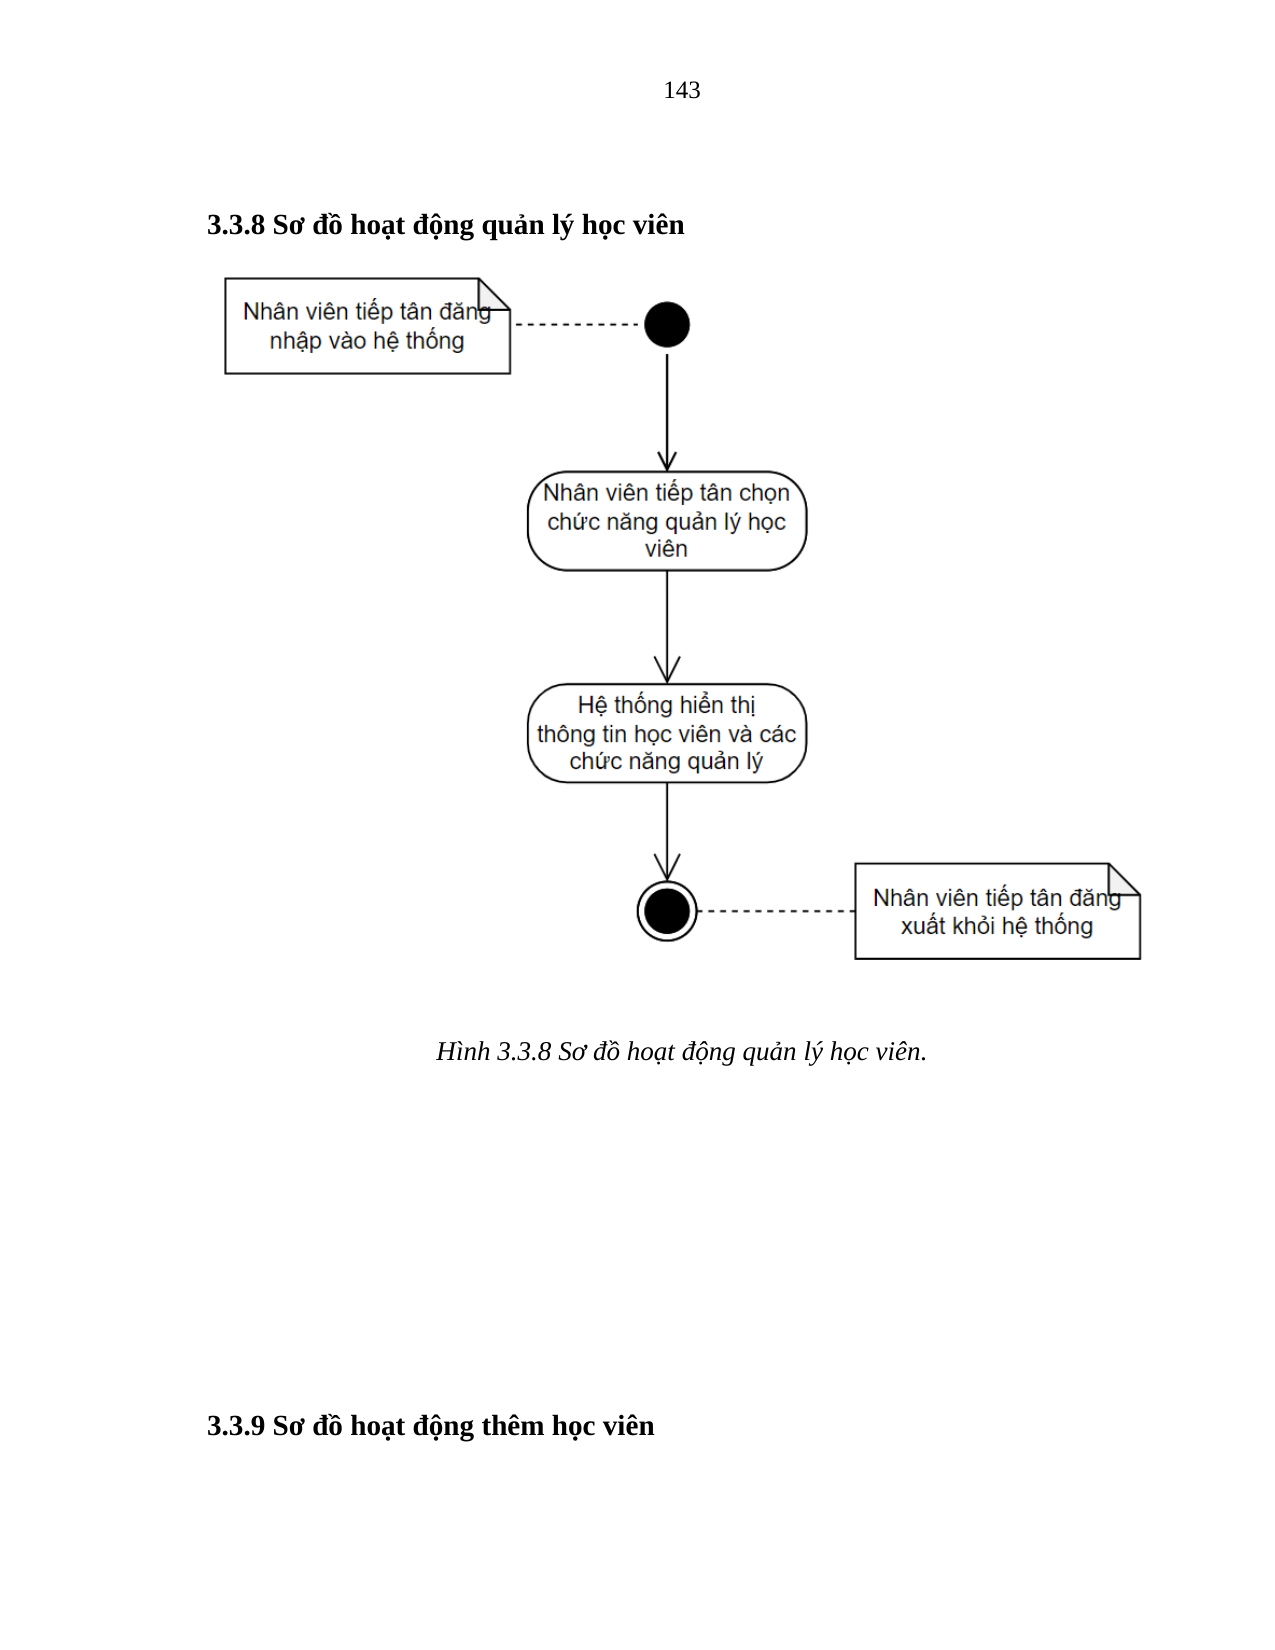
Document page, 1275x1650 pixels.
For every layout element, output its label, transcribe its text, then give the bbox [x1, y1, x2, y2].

text 3.3.9 Sơ đồ hoạt động thêm học viên [207, 1408, 1157, 1442]
text 3.3.8 Sơ đồ hoạt động quản lý học viên [207, 207, 1157, 240]
text Hình 3.3.8 Sơ đồ hoạt động quản lý học viên. [207, 1035, 1157, 1066]
picture [206, 257, 1157, 1016]
